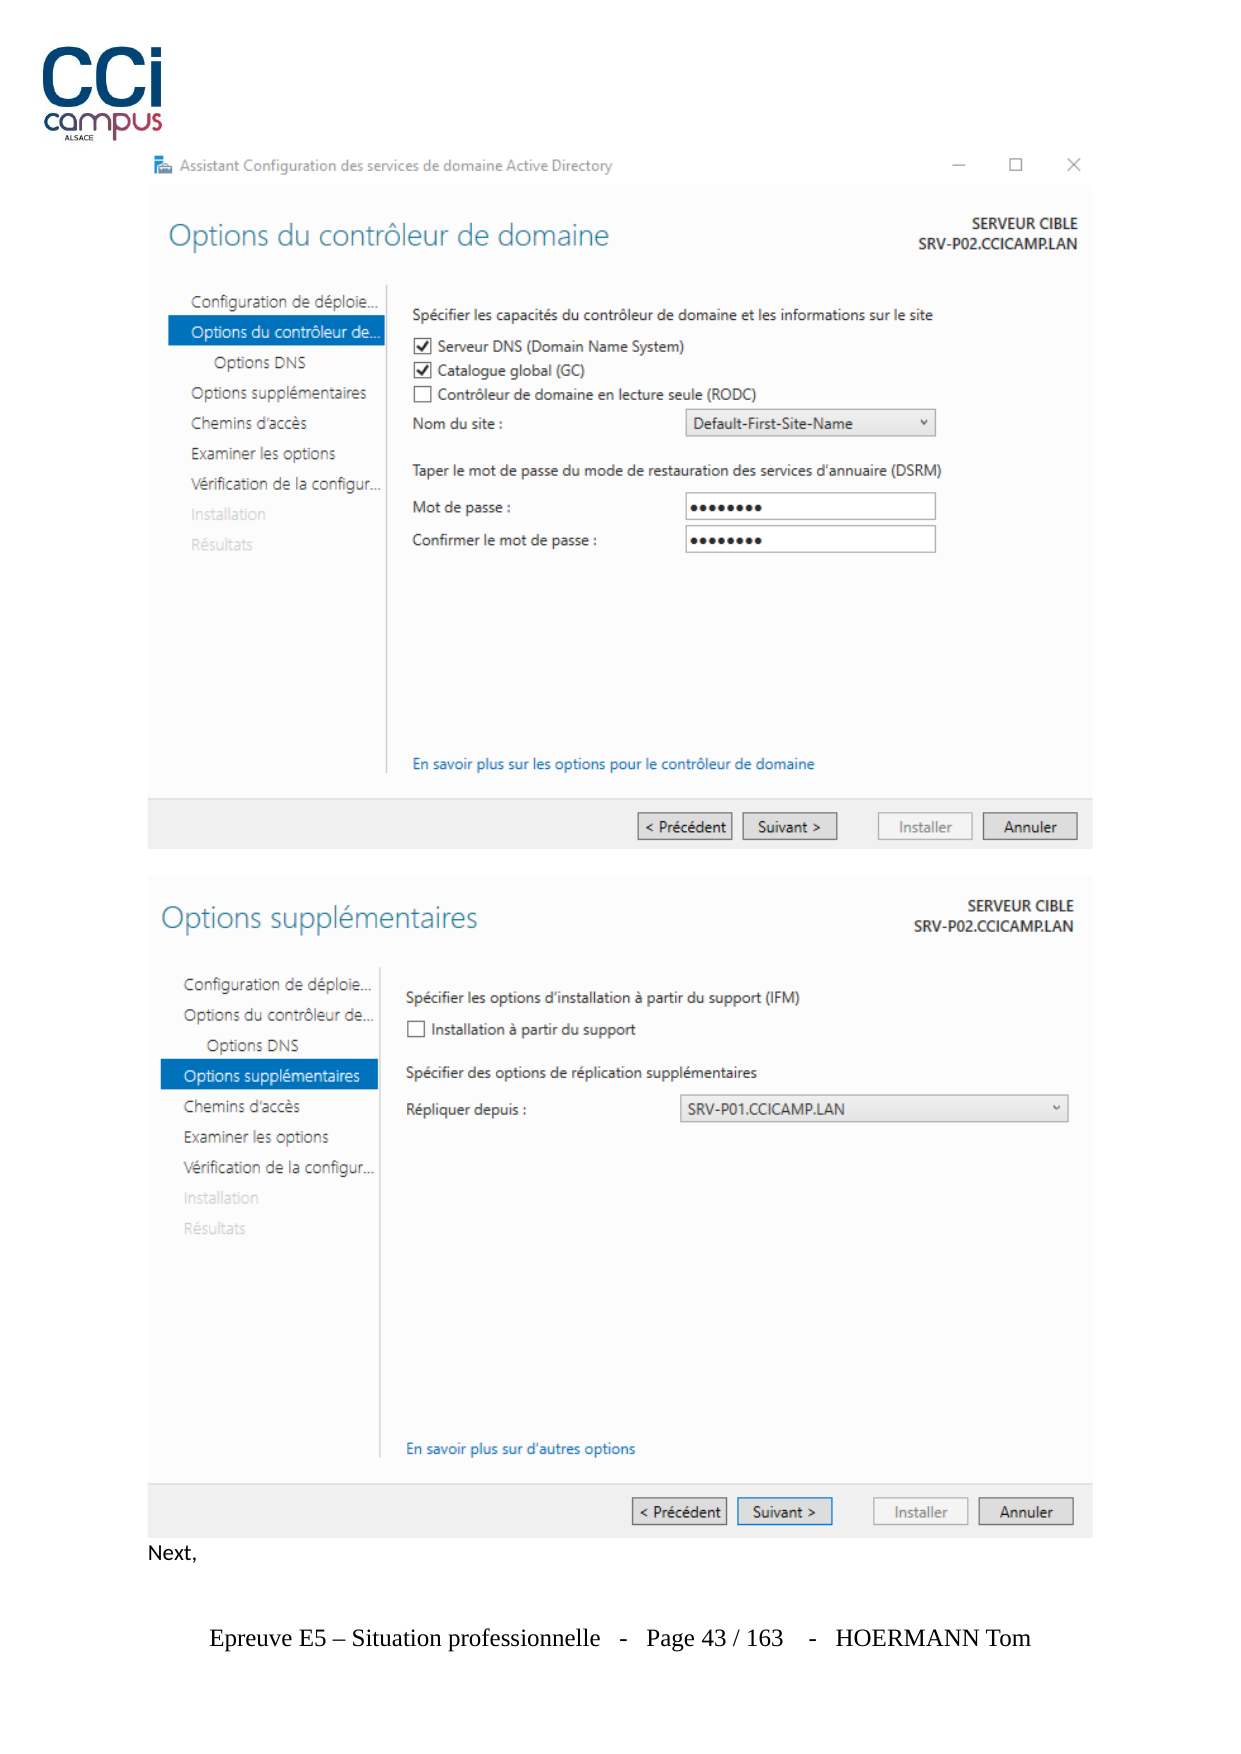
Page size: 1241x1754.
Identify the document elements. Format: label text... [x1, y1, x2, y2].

picture [147, 876, 1093, 1538]
picture [35, 26, 1093, 849]
text Next, [148, 1538, 1093, 1566]
